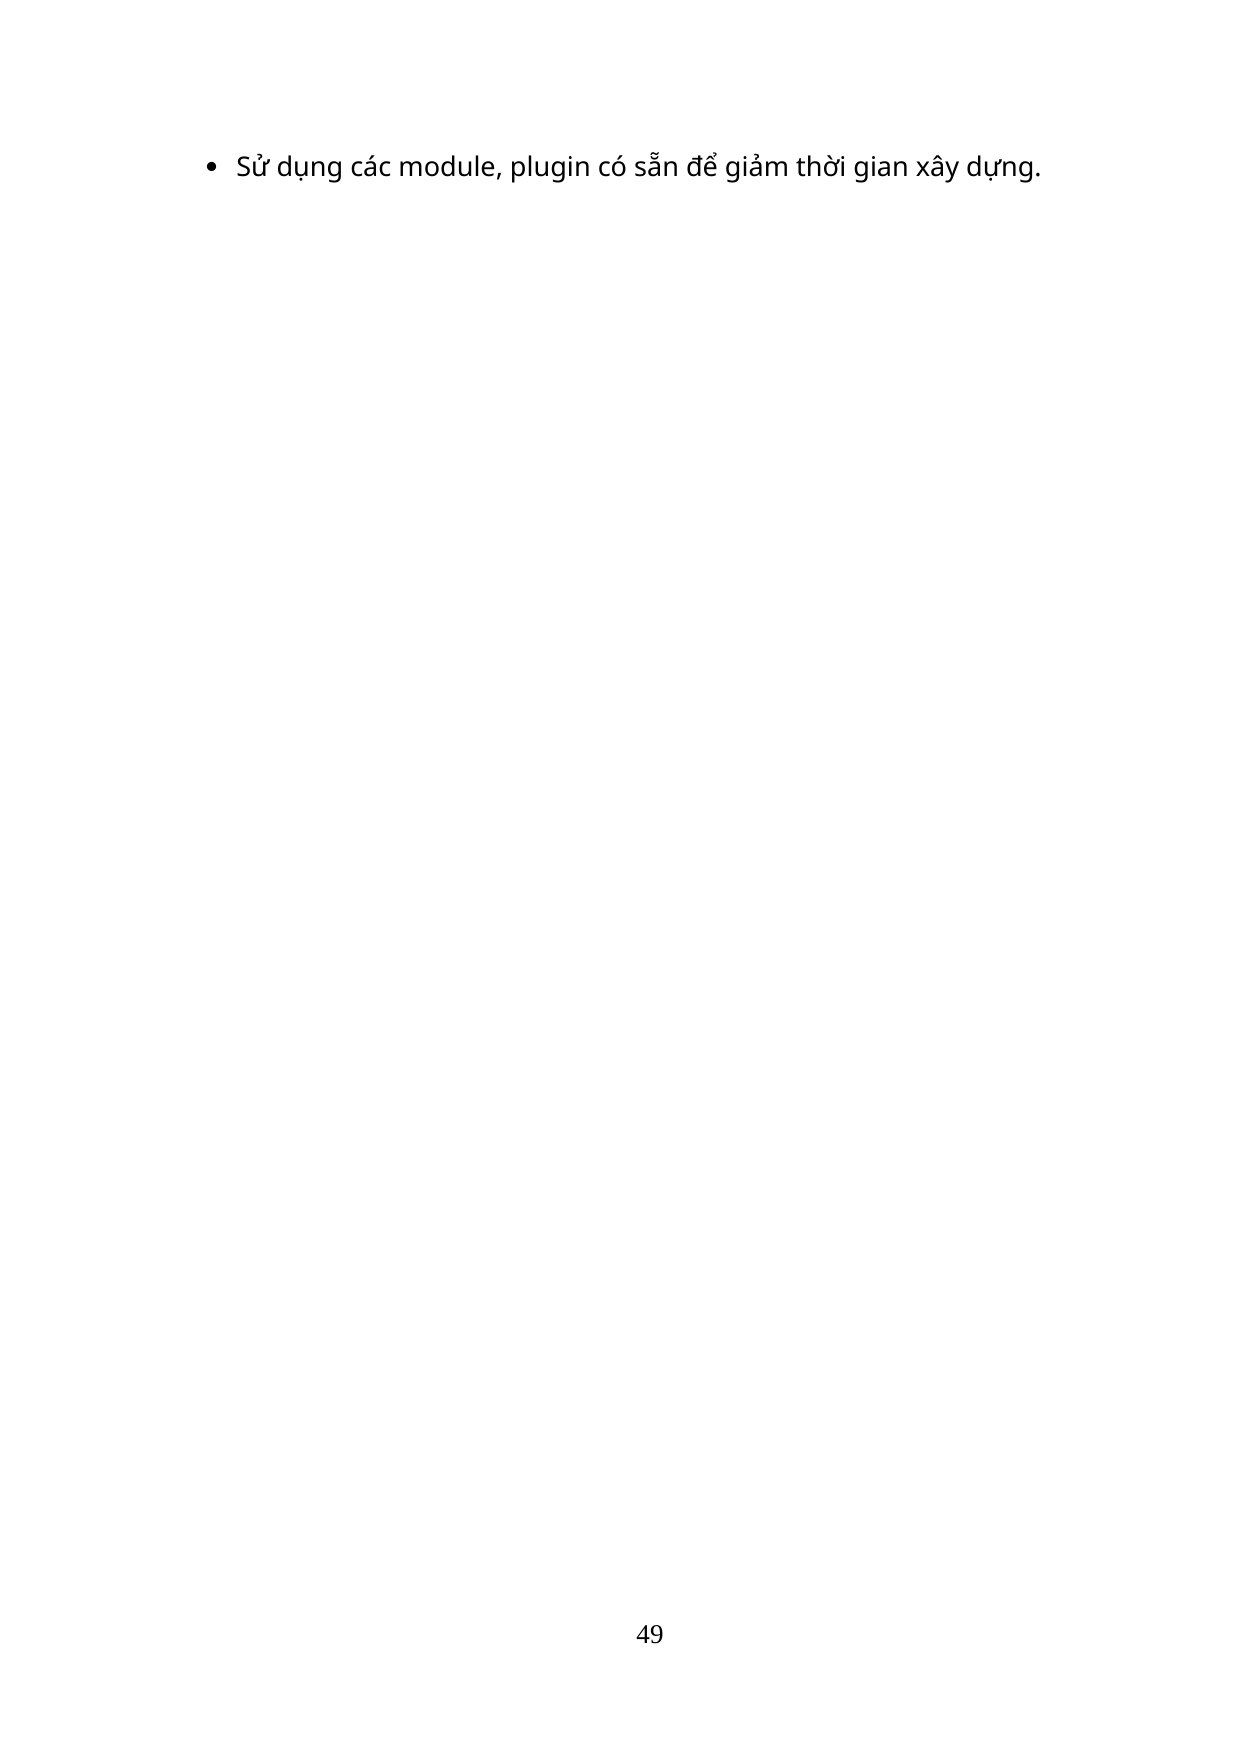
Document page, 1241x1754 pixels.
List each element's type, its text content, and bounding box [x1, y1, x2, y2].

list Sử dụng các module, plugin có sẵn để giảm thời gian xây dựng. [207, 148, 1122, 184]
